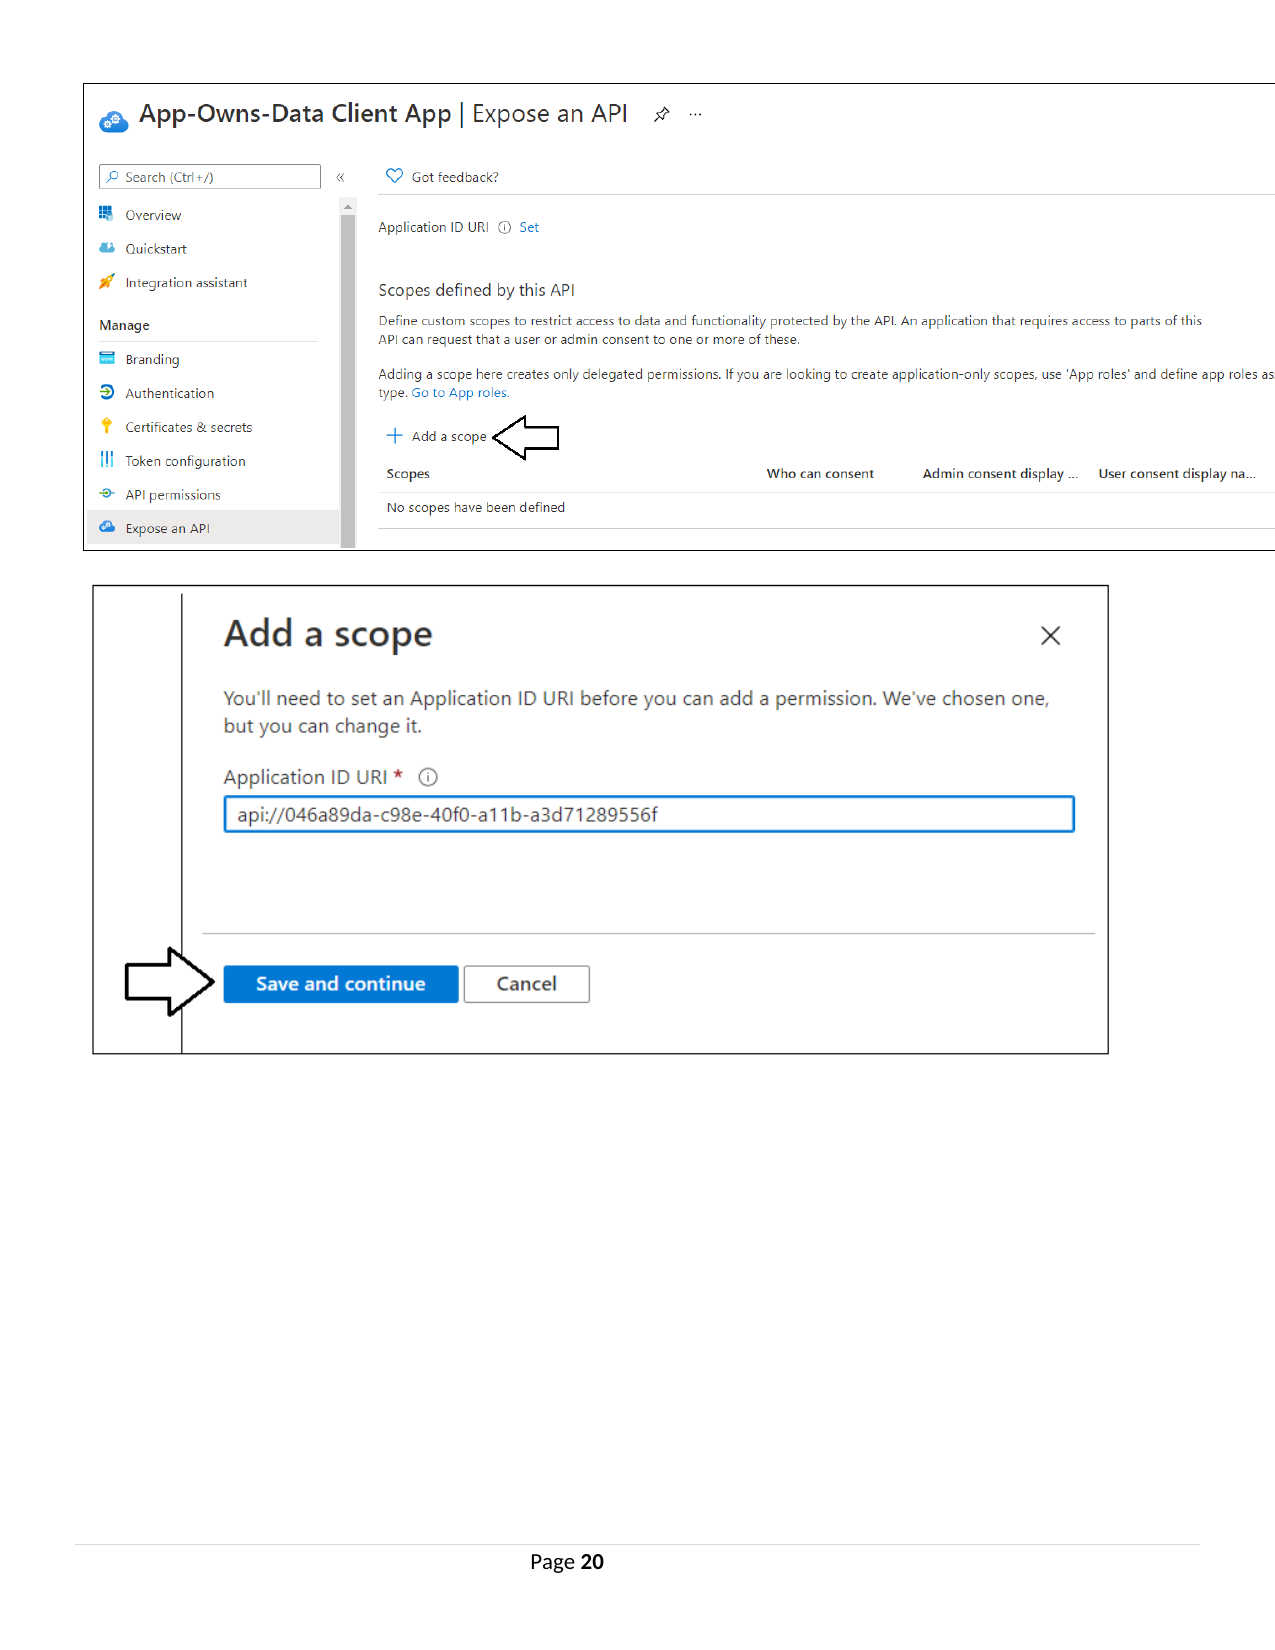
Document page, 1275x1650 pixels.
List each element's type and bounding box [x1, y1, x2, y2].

picture [75, 75, 1275, 559]
picture [75, 570, 1124, 1067]
